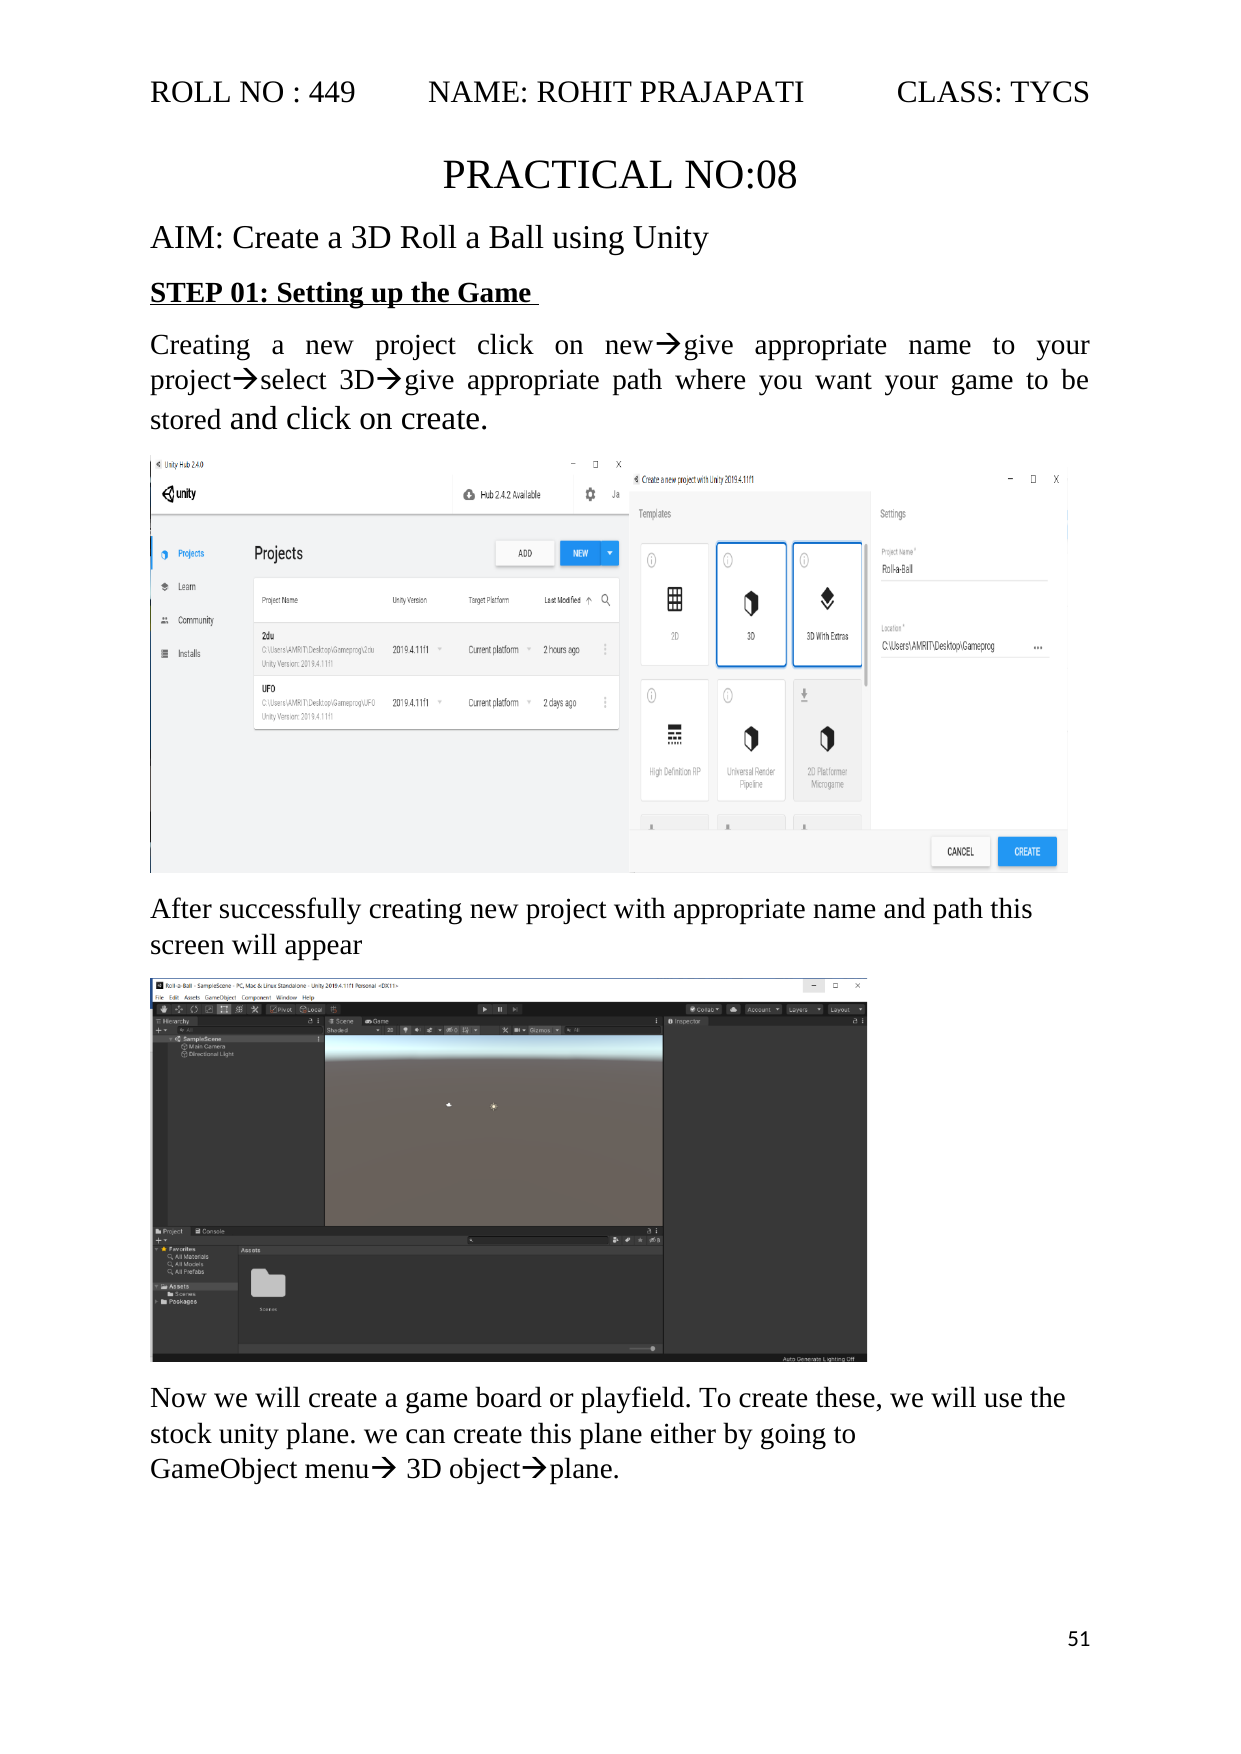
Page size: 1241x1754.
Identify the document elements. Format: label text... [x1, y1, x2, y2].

picture [150, 978, 868, 1362]
text Creating a new project click on newgive appropriate name to your projectselect 3Dgive appropriate path where you want your game to be stored and click on create. [150, 327, 1090, 437]
text Now we will create a game board or playfield. To create these, we will use the stock unity plane. we can create this plane either by going to [150, 1380, 1090, 1449]
text GameObject menu 3D objectplane. [150, 1451, 1090, 1485]
picture [150, 455, 1068, 873]
text After successfully creating new project with appropriate name and path this screen will appear [150, 891, 1090, 960]
text PRACTICAL NO:08 [150, 150, 1090, 198]
text AIM: Create a 3D Roll a Ball using Unity [150, 217, 1090, 256]
text STEP 01: Setting up the Game [150, 275, 1090, 308]
